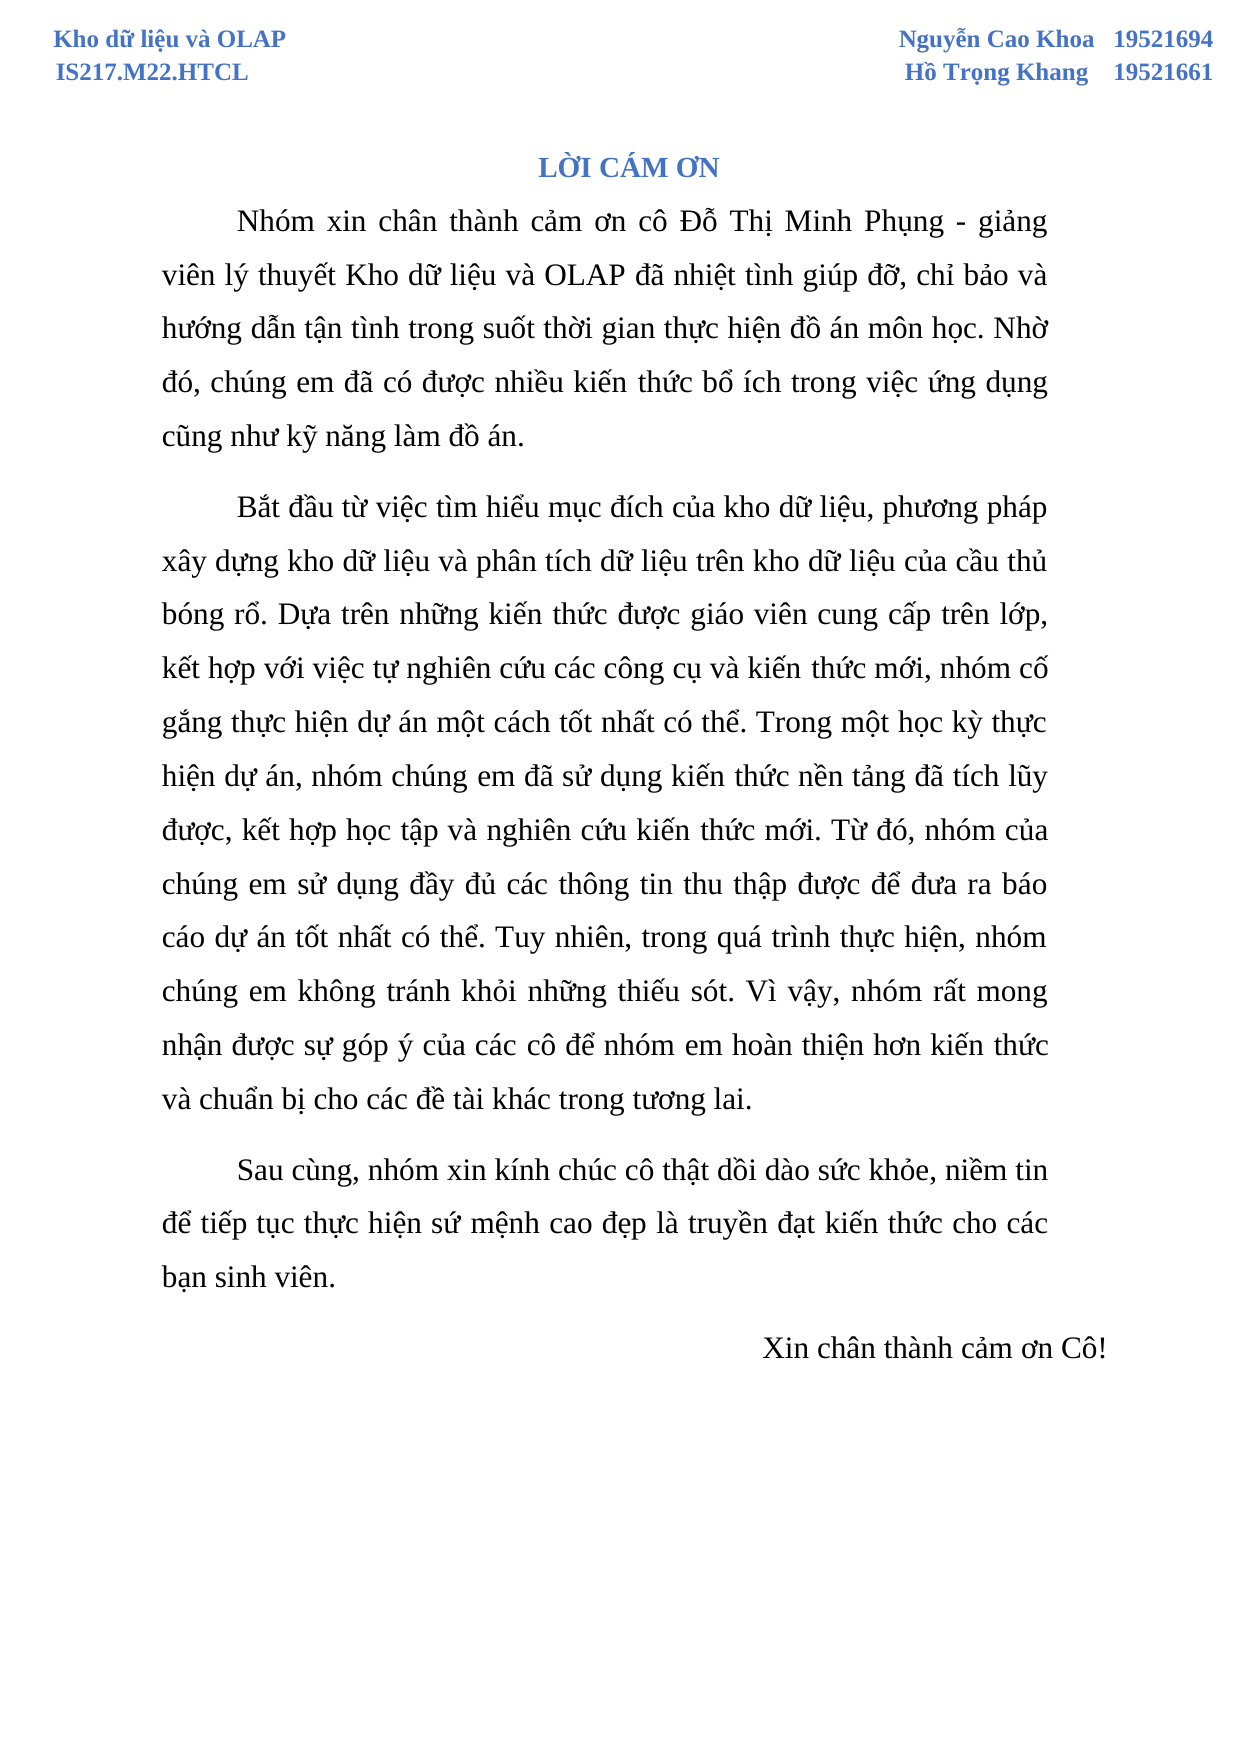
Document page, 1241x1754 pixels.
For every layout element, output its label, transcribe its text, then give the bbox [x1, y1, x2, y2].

text Nhóm xin chân thành cảm ơn cô Đỗ Thị Minh Phụng - giảng viên lý thuyết Kho dữ liệu và OLAP đã nhiệt tình giúp đỡ, chỉ bảo và hướng dẫn tận tình trong suốt thời gian thực hiện đồ án môn học. Nhờ đó, chúng em đã có được nhiều kiến ​​thức bổ ích trong việc ứng dụng cũng như kỹ năng làm đồ án. [162, 202, 1049, 453]
text Bắt đầu từ việc tìm hiểu mục đích của kho dữ liệu, phương pháp xây dựng kho dữ liệu và phân tích dữ liệu trên kho dữ liệu của cầu thủ bóng rổ. Dựa trên những kiến ​​thức được giáo viên cung cấp trên lớp, kết hợp với việc tự nghiên cứu các công cụ và kiến ​​thức mới, nhóm cố gắng thực hiện dự án một cách tốt nhất có thể. Trong một học kỳ thực hiện dự án, nhóm chúng em đã sử dụng kiến ​​thức nền tảng đã tích lũy được, kết hợp học tập và nghiên cứu kiến ​​thức mới. Từ đó, nhóm của chúng em sử dụng đầy đủ các thông tin thu thập được để đưa ra báo cáo dự án tốt nhất có thể. Tuy nhiên, trong quá trình thực hiện, nhóm chúng em không tránh khỏi những thiếu sót. Vì vậy, nhóm rất mong nhận được sự góp ý của các cô để nhóm em hoàn thiện hơn kiến ​​thức và chuẩn bị cho các đề tài khác trong tương lai. [162, 488, 1049, 1116]
text Xin chân thành cảm ơn Cô! [150, 1329, 1107, 1365]
text LỜI CÁM ƠN [150, 150, 1107, 183]
text Sau cùng, nhóm xin kính chúc cô thật dồi dào sức khỏe, niềm tin để tiếp tục thực hiện sứ mệnh cao đẹp là truyền đạt kiến thức cho các bạn sinh viên. [162, 1151, 1049, 1294]
